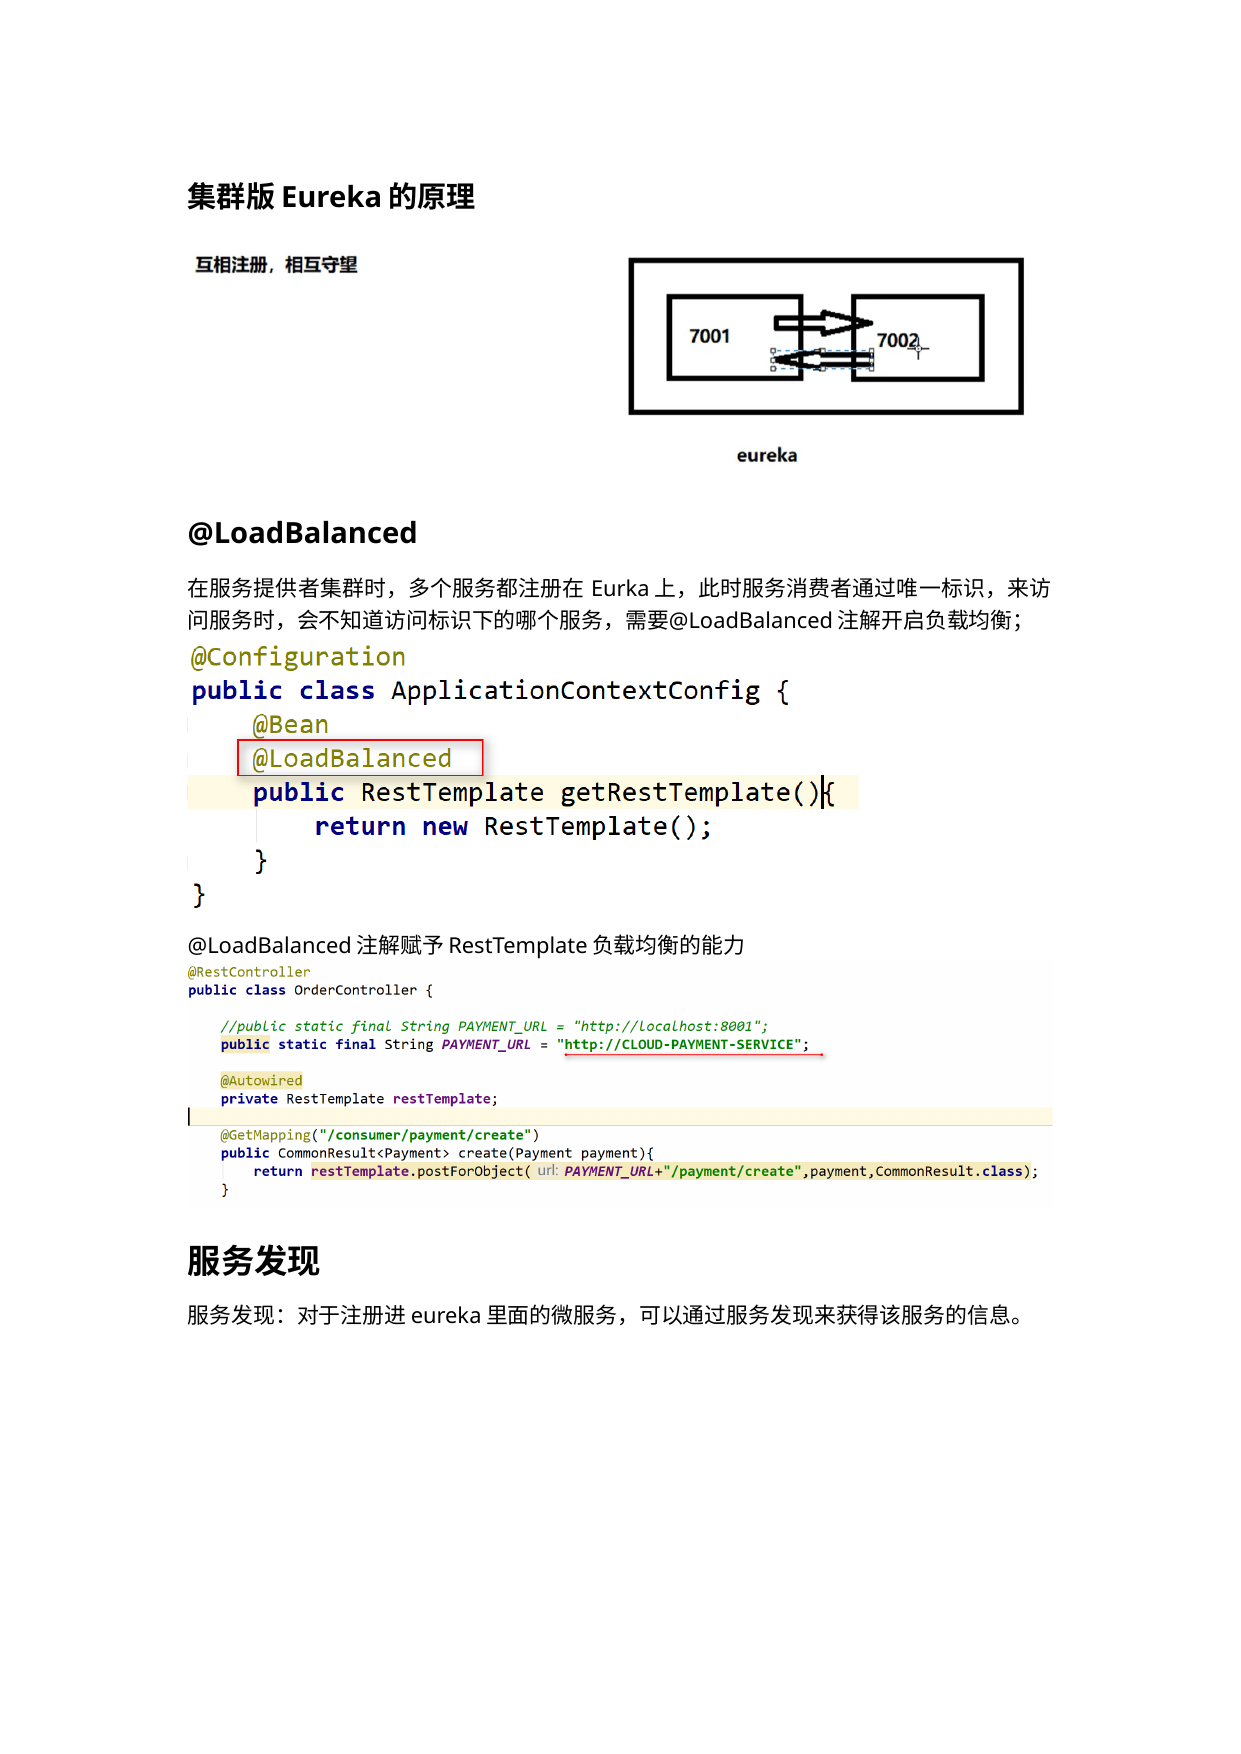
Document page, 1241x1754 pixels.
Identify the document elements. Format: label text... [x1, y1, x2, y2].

picture [187, 233, 1053, 469]
subtitle 集群版Eureka的原理 [187, 162, 1053, 227]
subtitle 服务发现 [187, 1227, 1053, 1292]
picture [187, 635, 859, 910]
text @LoadBalanced注解赋予RestTemplate负载均衡的能力 [187, 928, 1053, 960]
subtitle @LoadBalanced [187, 499, 1053, 564]
text 服务发现：对于注册进eureka里面的微服务，可以通过服务发现来获得该服务的信息。 [187, 1298, 1053, 1331]
text 在服务提供者集群时，多个服务都注册在Eurka上，此时服务消费者通过唯一标识，来访问服务时，会不知道访问标识下的哪个服务，需要@LoadBalanced注解开启负载均衡； [187, 571, 1053, 636]
picture [187, 960, 1053, 1209]
